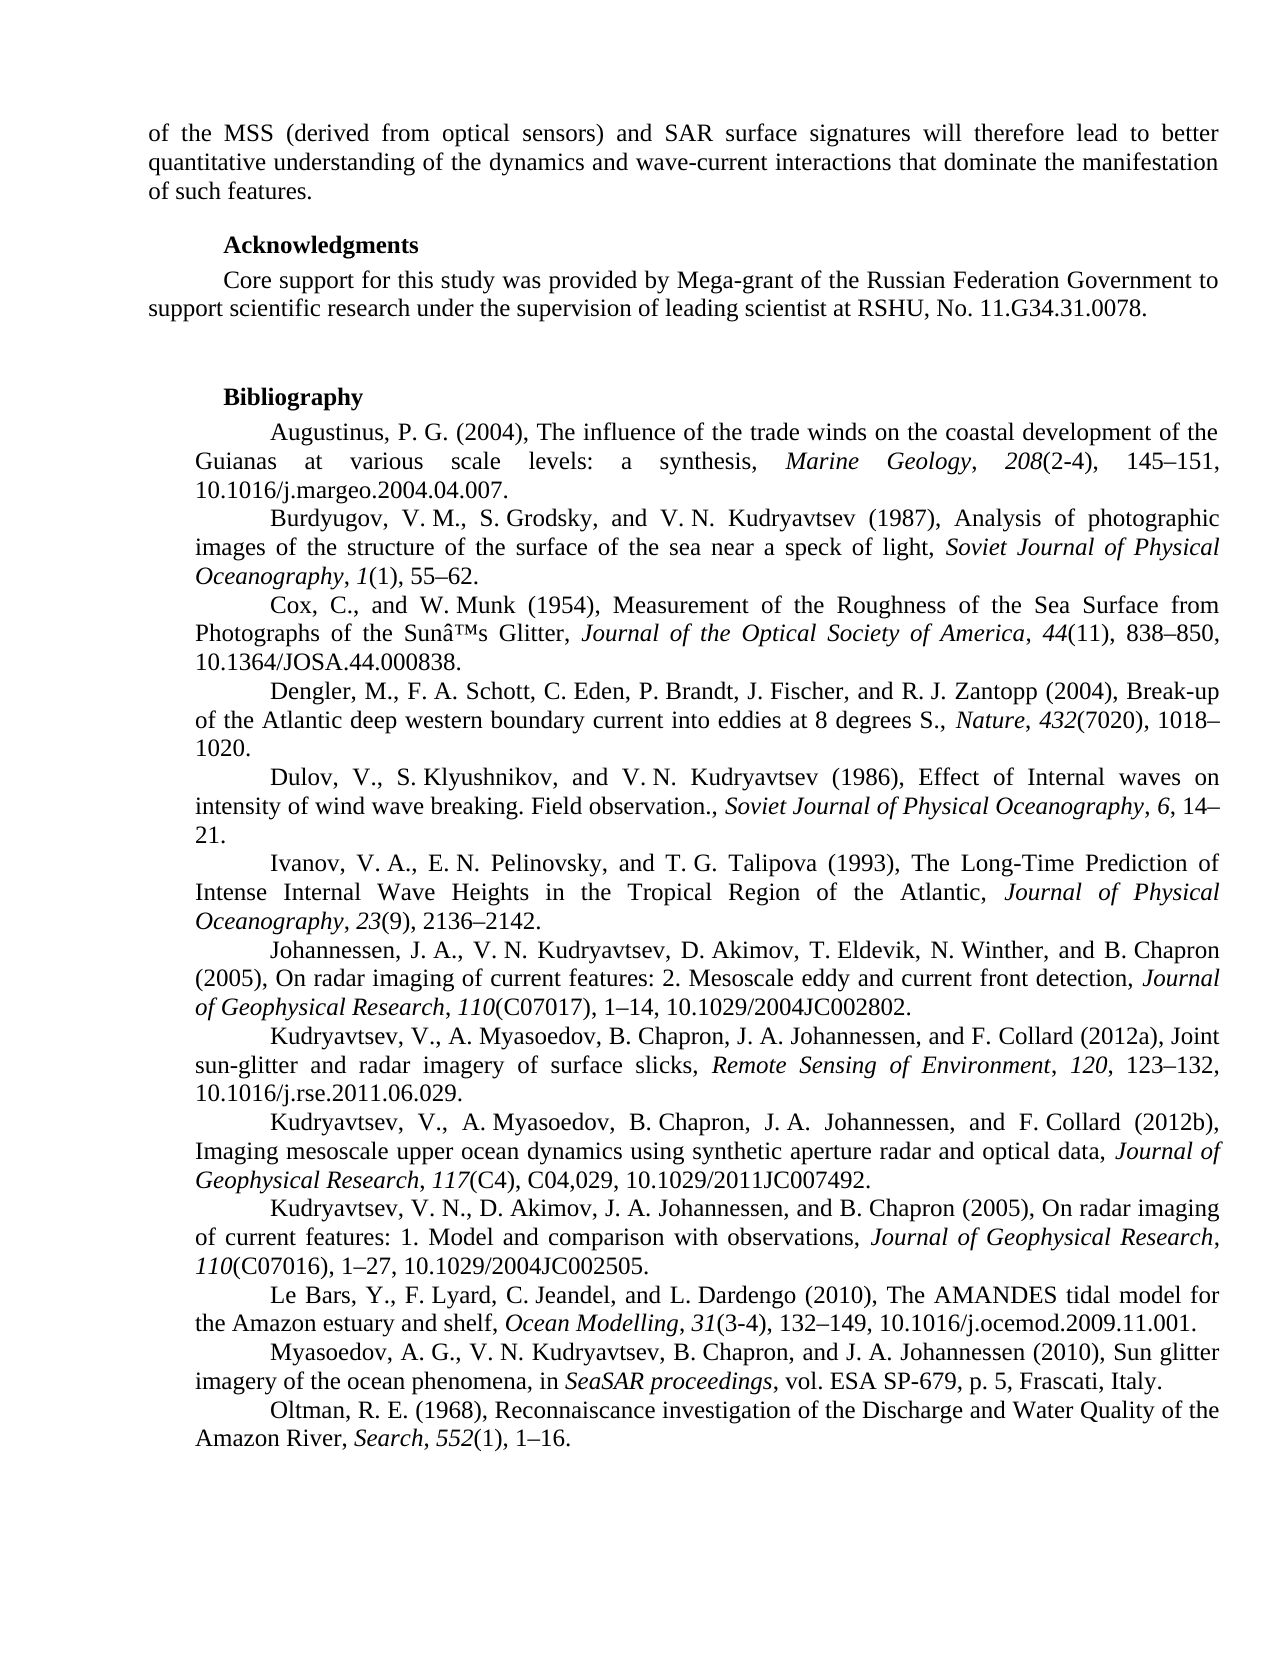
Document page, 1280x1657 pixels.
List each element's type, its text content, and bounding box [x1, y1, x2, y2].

text Kudryavtsev, V., A. Myasoedov, B. Chapron, J. A. Johannessen, and F. Collard (2012a), Joint sun-glitter and radar imagery of surface slicks, Remote Sensing of Environment, 120, 123–132, 10.1016/j.rse.2011.06.029. [195, 1021, 1220, 1107]
text Le Bars, Y., F. Lyard, C. Jeandel, and L. Dardengo (2010), The AMANDES tidal model for the Amazon estuary and shelf, Ocean Modelling, 31(3-4), 132–149, 10.1016/j.ocemod.2009.11.001. [195, 1280, 1220, 1337]
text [148, 118, 1220, 205]
text Johannessen, J. A., V. N. Kudryavtsev, D. Akimov, T. Eldevik, N. Winther, and B. Chapron (2005), On radar imaging of current features: 2. Mesoscale eddy and current front detection, Journal of Geophysical Research, 110(C07017), 1–14, 10.1029/2004JC002802. [195, 935, 1220, 1021]
text Myasoedov, A. G., V. N. Kudryavtsev, B. Chapron, and J. A. Johannessen (2010), Sun glitter imagery of the ocean phenomena, in SeaSAR proceedings, vol. ESA SP-679, p. 5, Frascati, Italy. [195, 1337, 1220, 1395]
text Oltman, R. E. (1968), Reconnaiscance investigation of the Discharge and Water Quality of the Amazon River, Search, 552(1), 1–16. [195, 1395, 1220, 1452]
text Core support for this study was provided by Mega-grant of the Russian Federation Government to support scientific research under the supervision of leading scientist at RSHU, No. 11.G34.31.0078. [148, 265, 1220, 322]
text Dulov, V., S. Klyushnikov, and V. N. Kudryavtsev (1986), Effect of Internal waves on intensity of wind wave breaking. Field observation., Soviet Journal of Physical Oceanography, 6, 14–21. [195, 762, 1220, 848]
subtitle Bibliography [223, 382, 1220, 411]
text Burdyugov, V. M., S. Grodsky, and V. N. Kudryavtsev (1987), Analysis of photographic images of the structure of the surface of the sea near a speck of light, Soviet Journal of Physical Oceanography, 1(1), 55–62. [195, 503, 1220, 590]
text Kudryavtsev, V., A. Myasoedov, B. Chapron, J. A. Johannessen, and F. Collard (2012b), Imaging mesoscale upper ocean dynamics using synthetic aperture radar and optical data, Journal of Geophysical Research, 117(C4), C04,029, 10.1029/2011JC007492. [195, 1107, 1220, 1193]
text Kudryavtsev, V. N., D. Akimov, J. A. Johannessen, and B. Chapron (2005), On radar imaging of current features: 1. Model and comparison with observations, Journal of Geophysical Research, 110(C07016), 1–27, 10.1029/2004JC002505. [195, 1193, 1220, 1280]
text Dengler, M., F. A. Schott, C. Eden, P. Brandt, J. Fischer, and R. J. Zantopp (2004), Break-up of the Atlantic deep western boundary current into eddies at 8 degrees S., Nature, 432(7020), 1018–1020. [195, 676, 1220, 762]
subtitle Acknowledgments [223, 230, 1220, 258]
text Ivanov, V. A., E. N. Pelinovsky, and T. G. Talipova (1993), The Long-Time Prediction of Intense Internal Wave Heights in the Tropical Region of the Atlantic, Journal of Physical Oceanography, 23(9), 2136–2142. [195, 848, 1220, 935]
text Augustinus, P. G. (2004), The influence of the trade winds on the coastal development of the Guianas at various scale levels: a synthesis, Marine Geology, 208(2-4), 145–151, 10.1016/j.margeo.2004.04.007. [195, 417, 1220, 503]
text Cox, C., and W. Munk (1954), Measurement of the Roughness of the Sea Surface from Photographs of the Sunâ™s Glitter, Journal of the Optical Society of America, 44(11), 838–850, 10.1364/JOSA.44.000838. [195, 590, 1220, 676]
